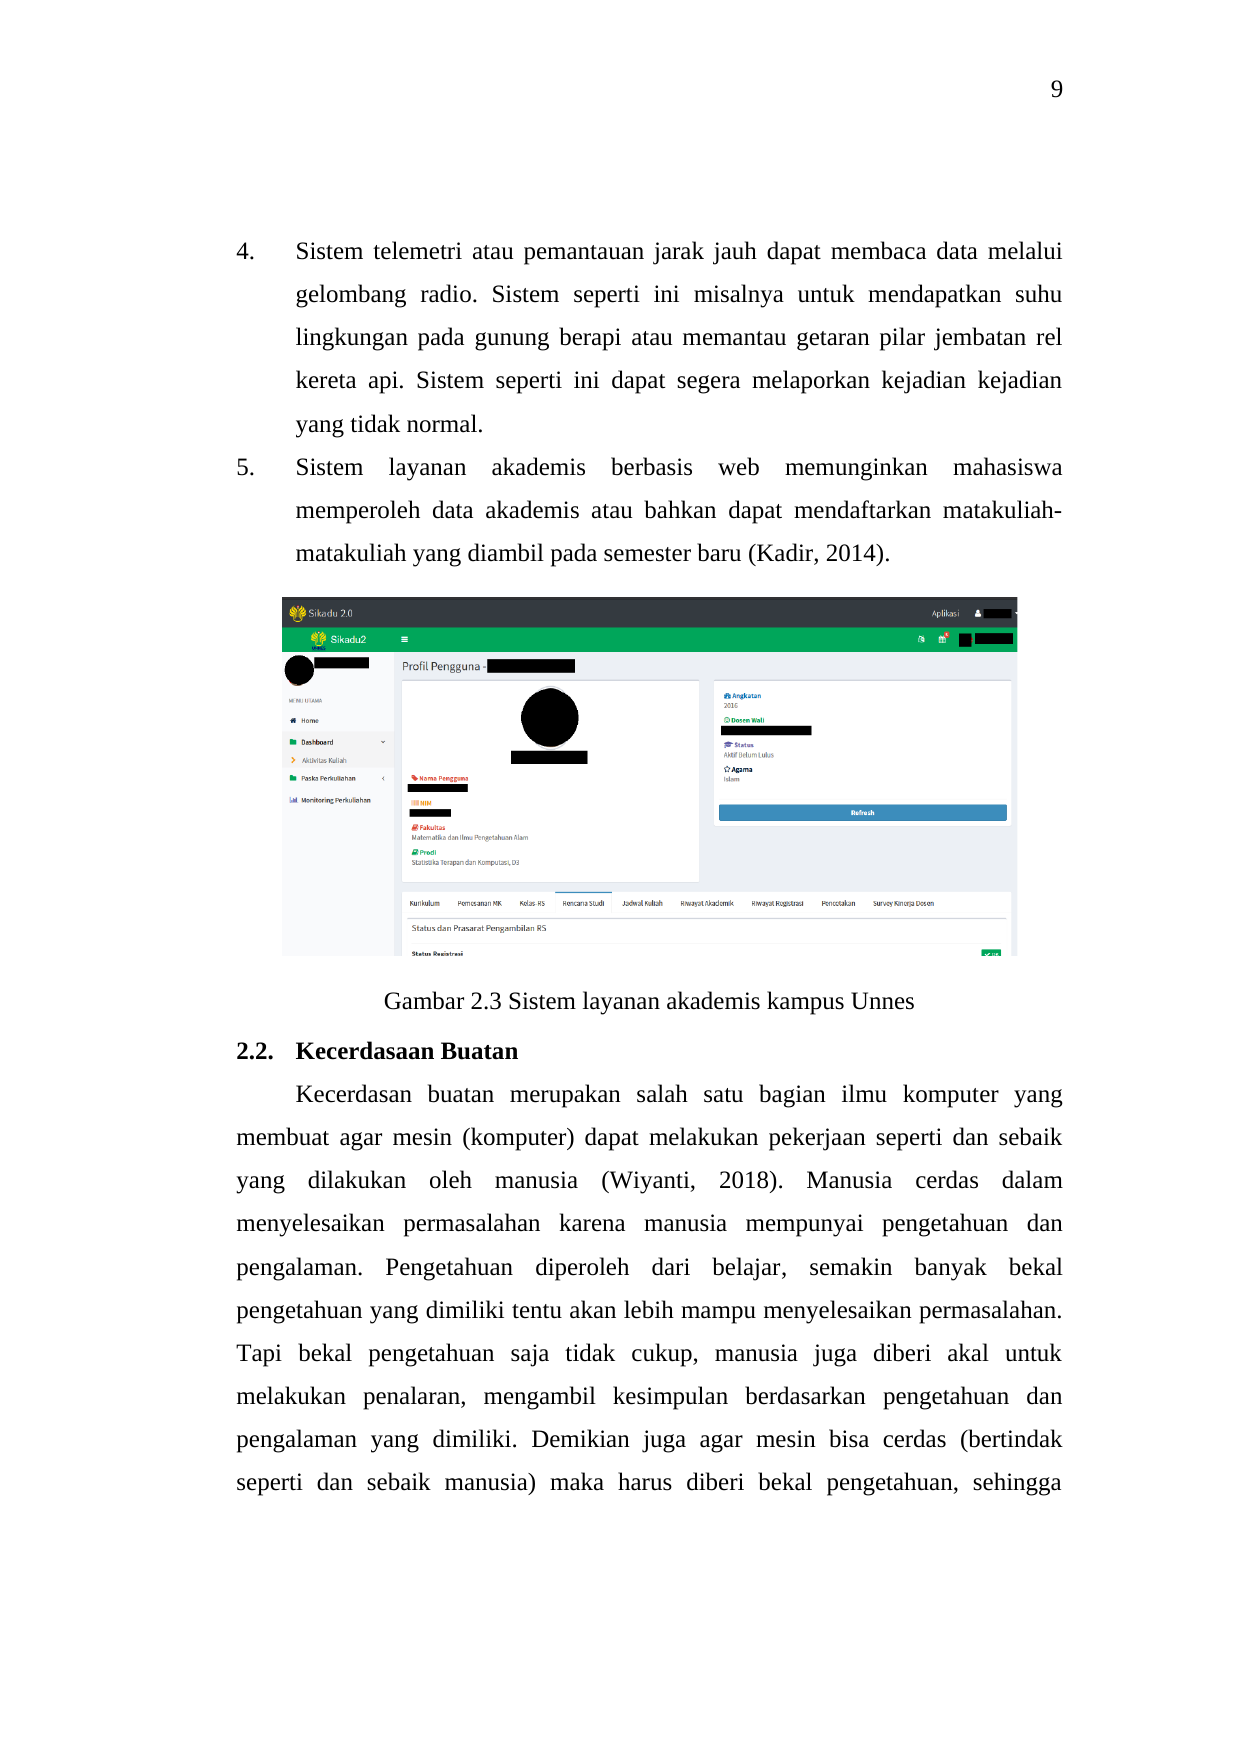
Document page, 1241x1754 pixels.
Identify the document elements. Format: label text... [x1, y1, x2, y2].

subtitle Kecerdasaan Buatan [236, 1036, 1062, 1065]
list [236, 1079, 1063, 1496]
list Sistem telemetri atau pemantauan jarak jauh dapat membaca data melalui gelombang radio. Sistem seperti ini misalnya untuk mendapatkan suhu lingkungan pada gunung berapi atau memantau getaran pilar jembatan rel kereta api. Sistem seperti ini dapat segera melaporkan kejadian kejadian yang tidak normal. [236, 236, 1063, 437]
picture [282, 597, 1018, 956]
list Sistem layanan akademis berbasis web memunginkan mahasiswa memperoleh data akademis atau bahkan dapat mendaftarkan matakuliah-matakuliah yang diambil pada semester baru . [236, 452, 1063, 567]
text Gambar 2.3 Sistem layanan akademis kampus Unnes [236, 986, 1062, 1015]
